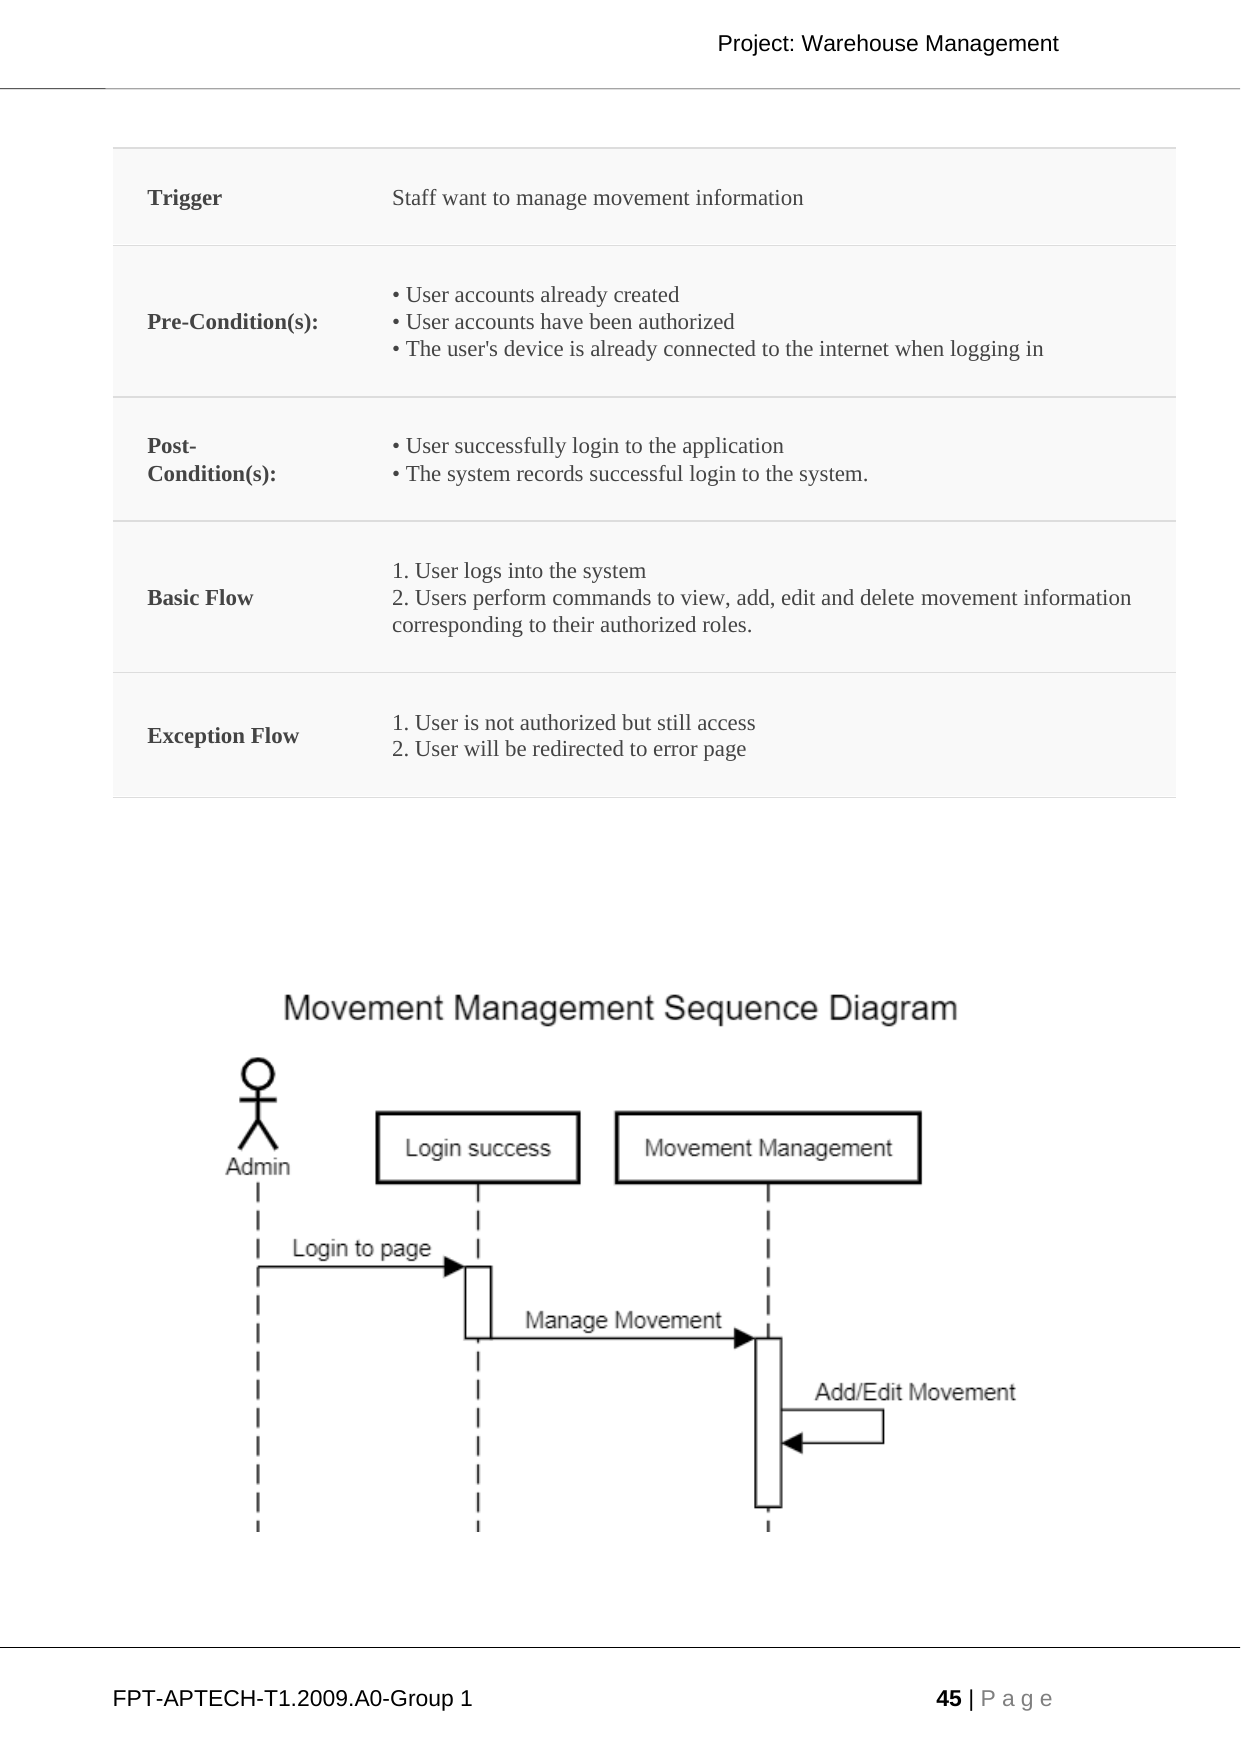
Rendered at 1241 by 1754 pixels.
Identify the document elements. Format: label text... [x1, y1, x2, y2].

table_cell • User accounts already created • User accounts have been authorized • The user's device is already connected to the internet when logging in [357, 246, 1176, 396]
table_cell 1. User is not authorized but still access 2. User will be redirected to error page [357, 673, 1176, 796]
table_cell Exception Flow [113, 673, 357, 796]
picture [213, 981, 1027, 1532]
table_cell Basic Flow [113, 522, 357, 672]
table_cell Pre-Condition(s): [113, 246, 357, 396]
table_cell 1. User logs into the system 2. Users perform commands to view, add, edit and delete movement information corresponding to their authorized roles. [357, 522, 1176, 672]
table_cell • User successfully login to the application • The system records successful login to the system. [357, 398, 1176, 520]
table_cell Staff want to manage movement information [357, 149, 1176, 244]
table_cell Trigger [113, 149, 357, 244]
table_cell Post-Condition(s): [113, 398, 357, 520]
